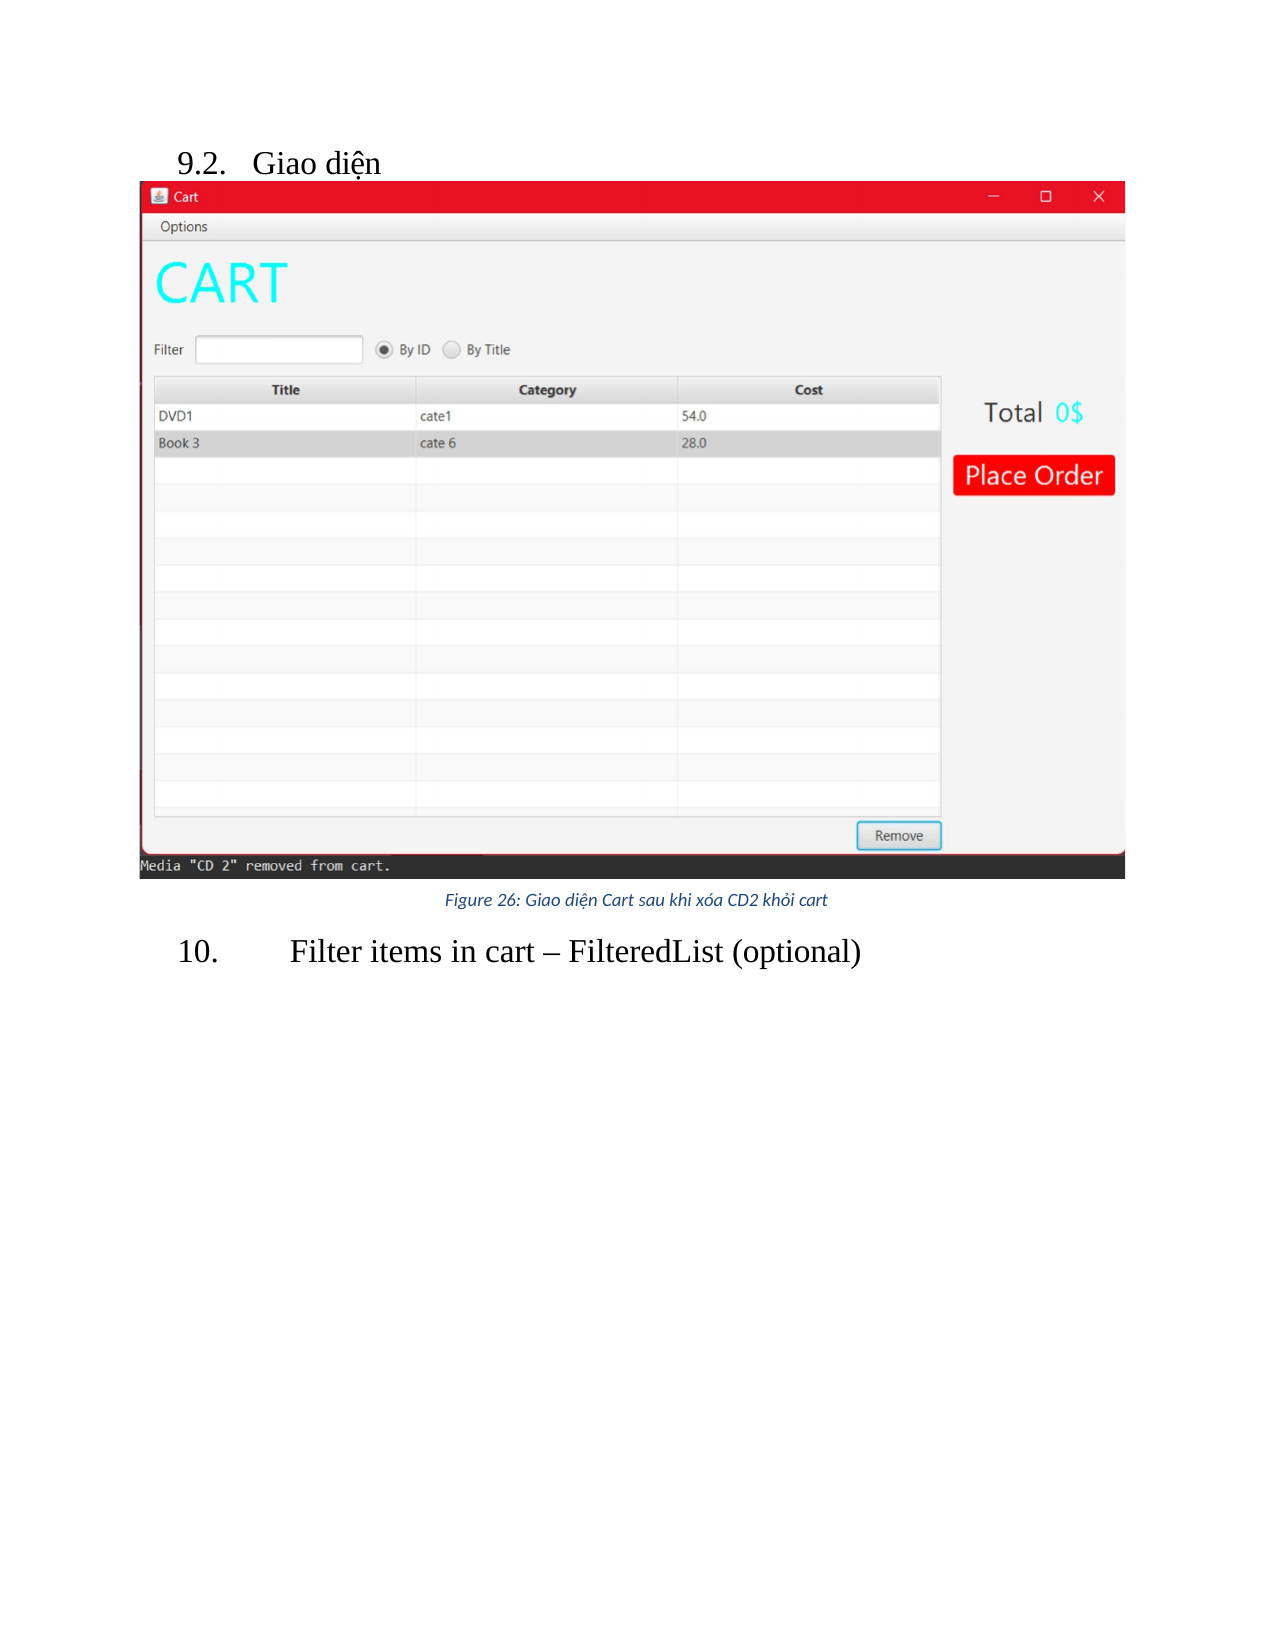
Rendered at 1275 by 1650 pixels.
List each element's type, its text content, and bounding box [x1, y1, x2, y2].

picture [139, 181, 1125, 879]
text Figure 26: Giao diện Cart sau khi xóa CD2 khỏi cart [125, 888, 1150, 911]
subtitle Giao diện [177, 143, 1162, 182]
list Filter items in cart – FilteredList (optional) [177, 931, 1162, 970]
